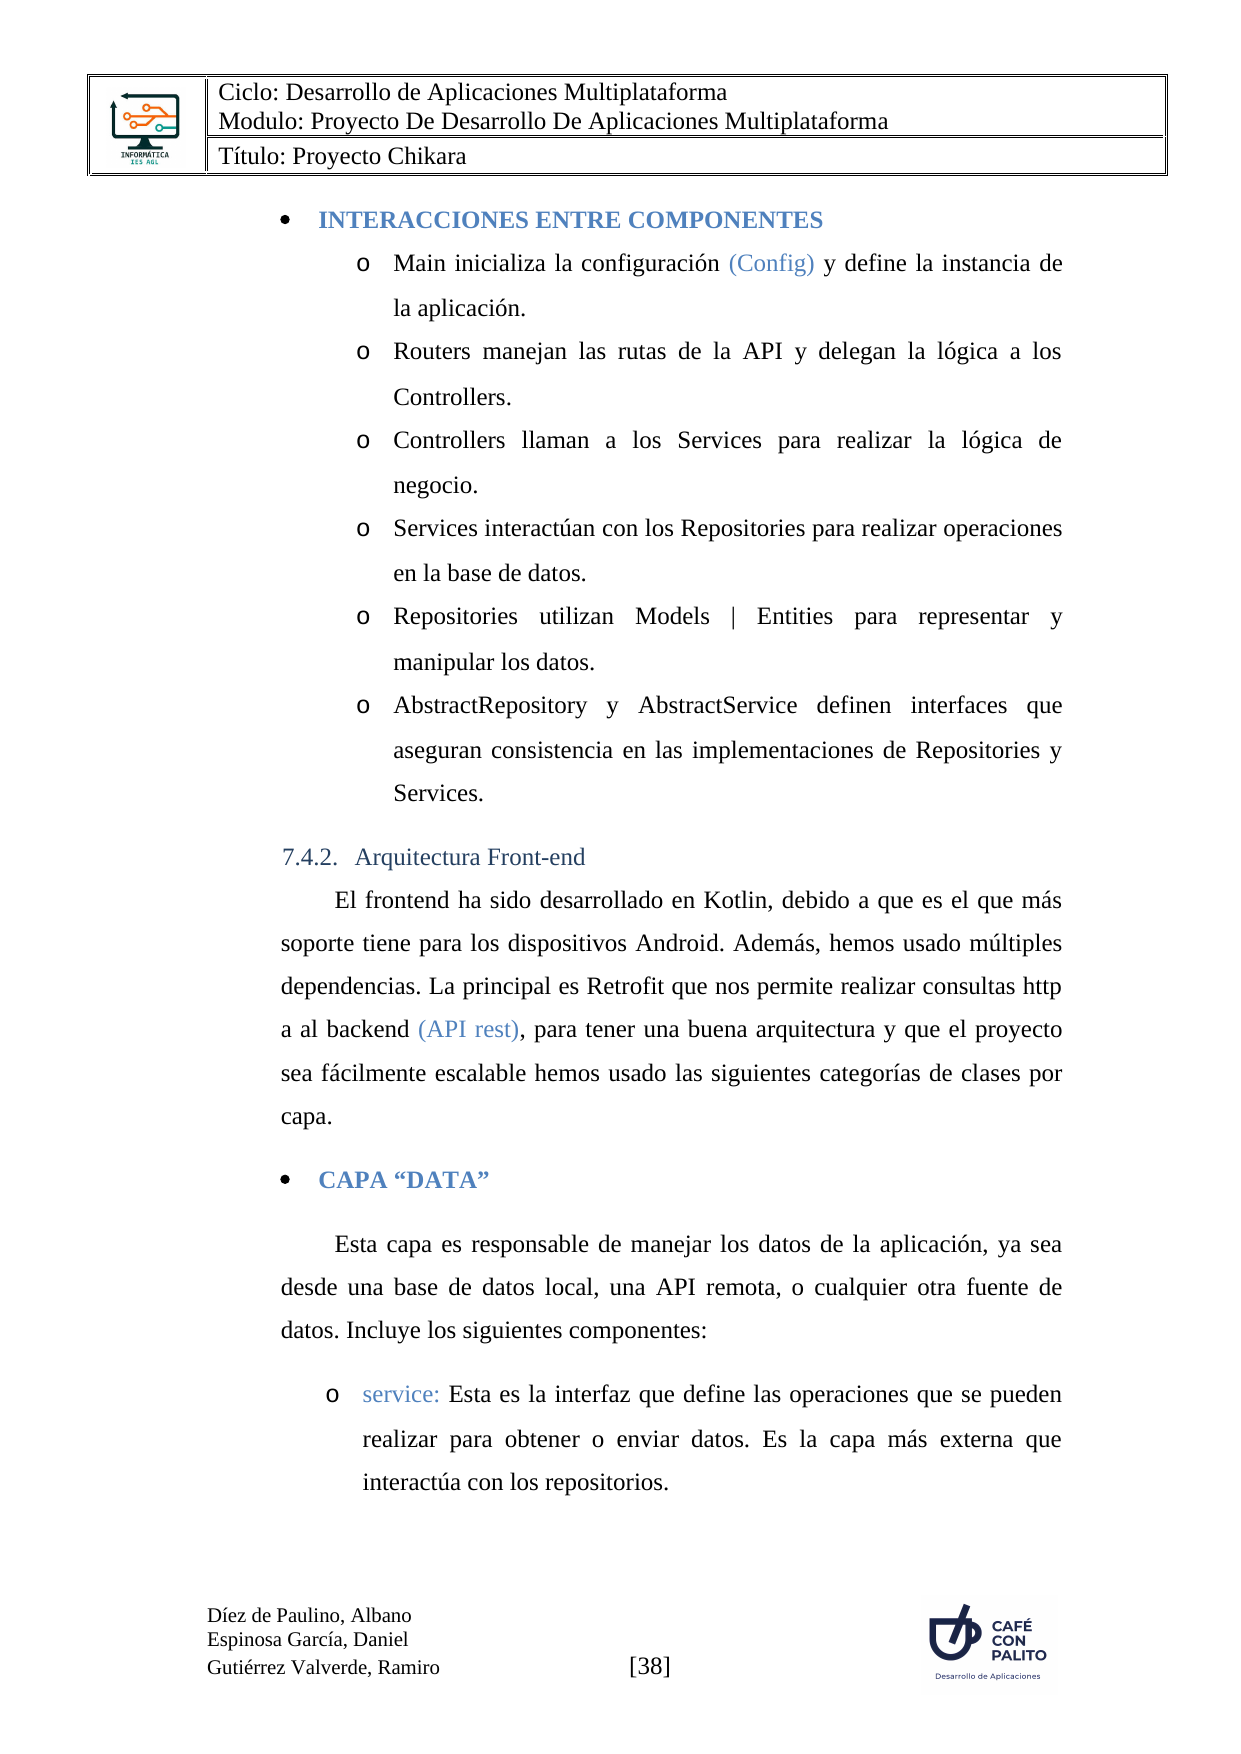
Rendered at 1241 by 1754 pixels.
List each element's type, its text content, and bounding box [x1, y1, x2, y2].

text Esta capa es responsable de manejar los datos de la aplicación, ya sea desde una base de datos local, una API remota, o cualquier otra fuente de datos. Incluye los siguientes componentes: [281, 1229, 1063, 1344]
subtitle Arquitectura Front-end [282, 842, 1063, 871]
list INTERACCIONES ENTRE COMPONENTES [281, 205, 1063, 234]
picture [106, 87, 186, 168]
list Controllers llaman a los Services para realizar la lógica de negocio. [356, 425, 1063, 499]
list service: Esta es la interfaz que define las operaciones que se pueden realizar para obtener o enviar datos. Es la capa más externa que interactúa con los repositorios. [325, 1379, 1063, 1496]
list CAPA “DATA” [281, 1165, 1063, 1193]
list Main inicializa la configuración (Config) y define la instancia de la aplicación. [356, 248, 1063, 322]
list AbstractRepository y AbstractService definen interfaces que aseguran consistencia en las implementaciones de Repositories y Services. [356, 690, 1063, 807]
picture [921, 1595, 1058, 1695]
list Repositories utilizan Models | Entities para representar y manipular los datos. [356, 601, 1063, 675]
list Services interactúan con los Repositories para realizar operaciones en la base de datos. [356, 513, 1063, 587]
list Routers manejan las rutas de la API y delegan la lógica a los Controllers. [356, 336, 1063, 410]
text El frontend ha sido desarrollado en Kotlin, debido a que es el que más soporte tiene para los dispositivos Android. Además, hemos usado múltiples dependencias. La principal es Retrofit que nos permite realizar consultas http a al backend (API rest), para tener una buena arquitectura y que el proyecto sea fácilmente escalable hemos usado las siguientes categorías de clases por capa. [281, 885, 1063, 1129]
